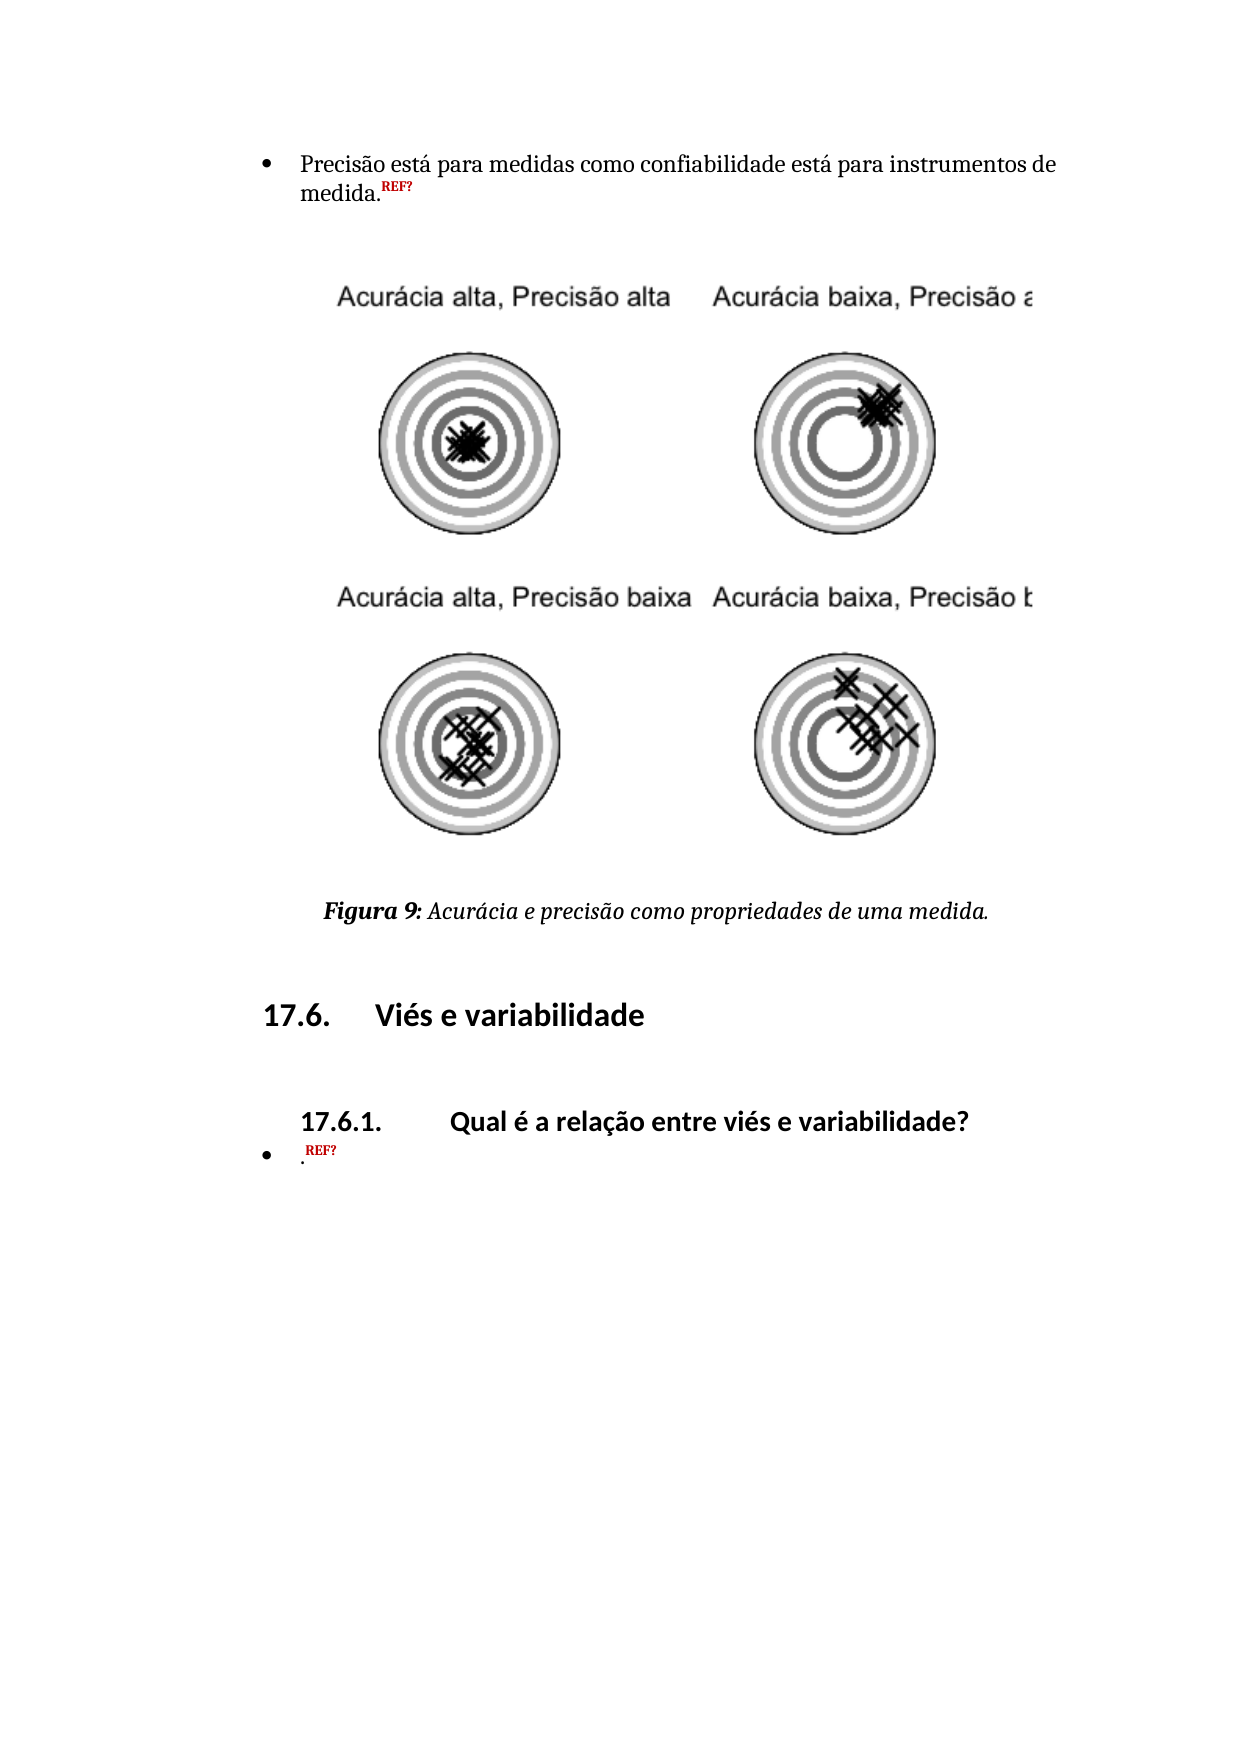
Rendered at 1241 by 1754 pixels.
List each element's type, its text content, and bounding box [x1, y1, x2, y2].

list .REF? [262, 1142, 1090, 1171]
subtitle Qual é a relação entre viés e variabilidade? [300, 1103, 1090, 1138]
list Precisão está para medidas como confiabilidade está para instrumentos de medida.REF? [262, 150, 1090, 207]
subtitle Viés e variabilidade [262, 994, 1090, 1034]
picture [282, 275, 1033, 876]
text Figura : Acurácia e precisão como propriedades de uma medida. [225, 897, 1090, 925]
